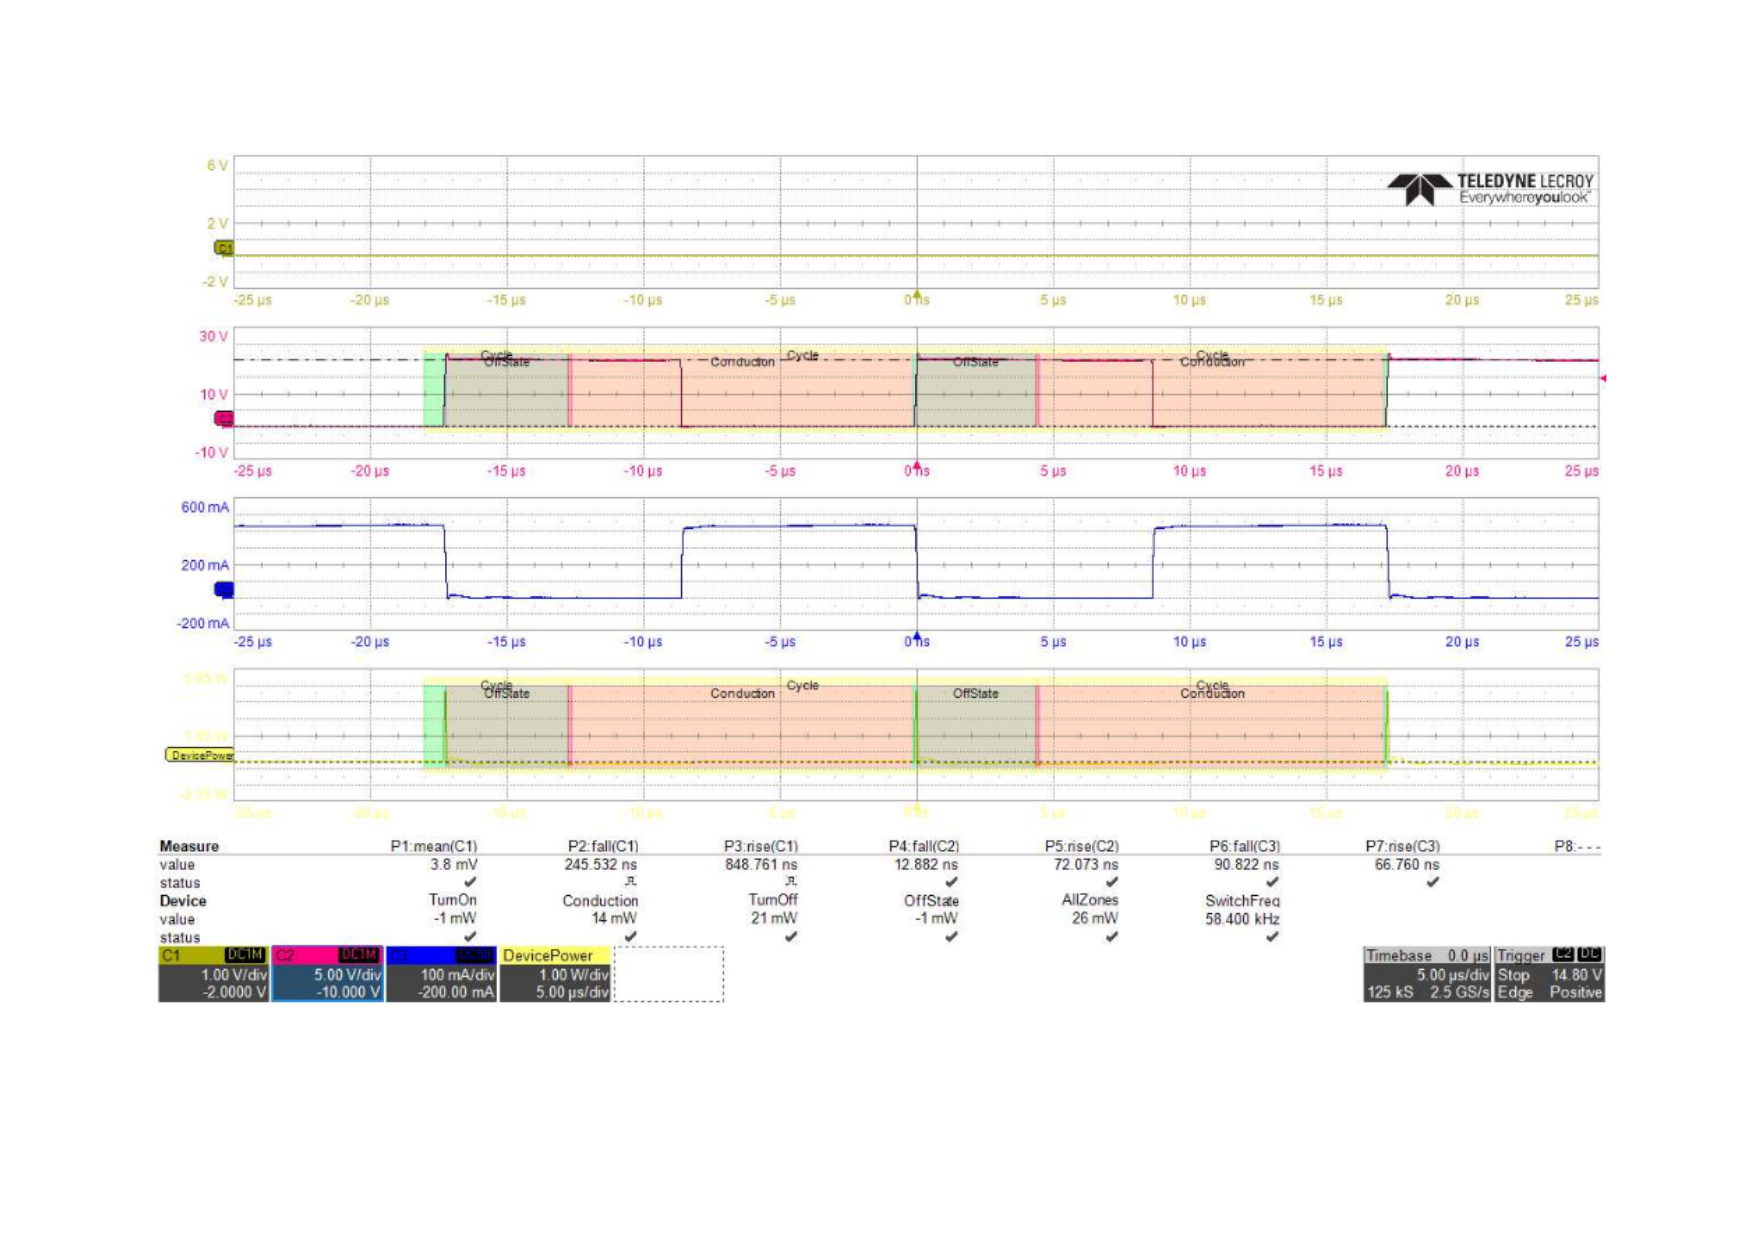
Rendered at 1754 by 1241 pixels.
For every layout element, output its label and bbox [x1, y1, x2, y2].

picture [147, 147, 1607, 1008]
